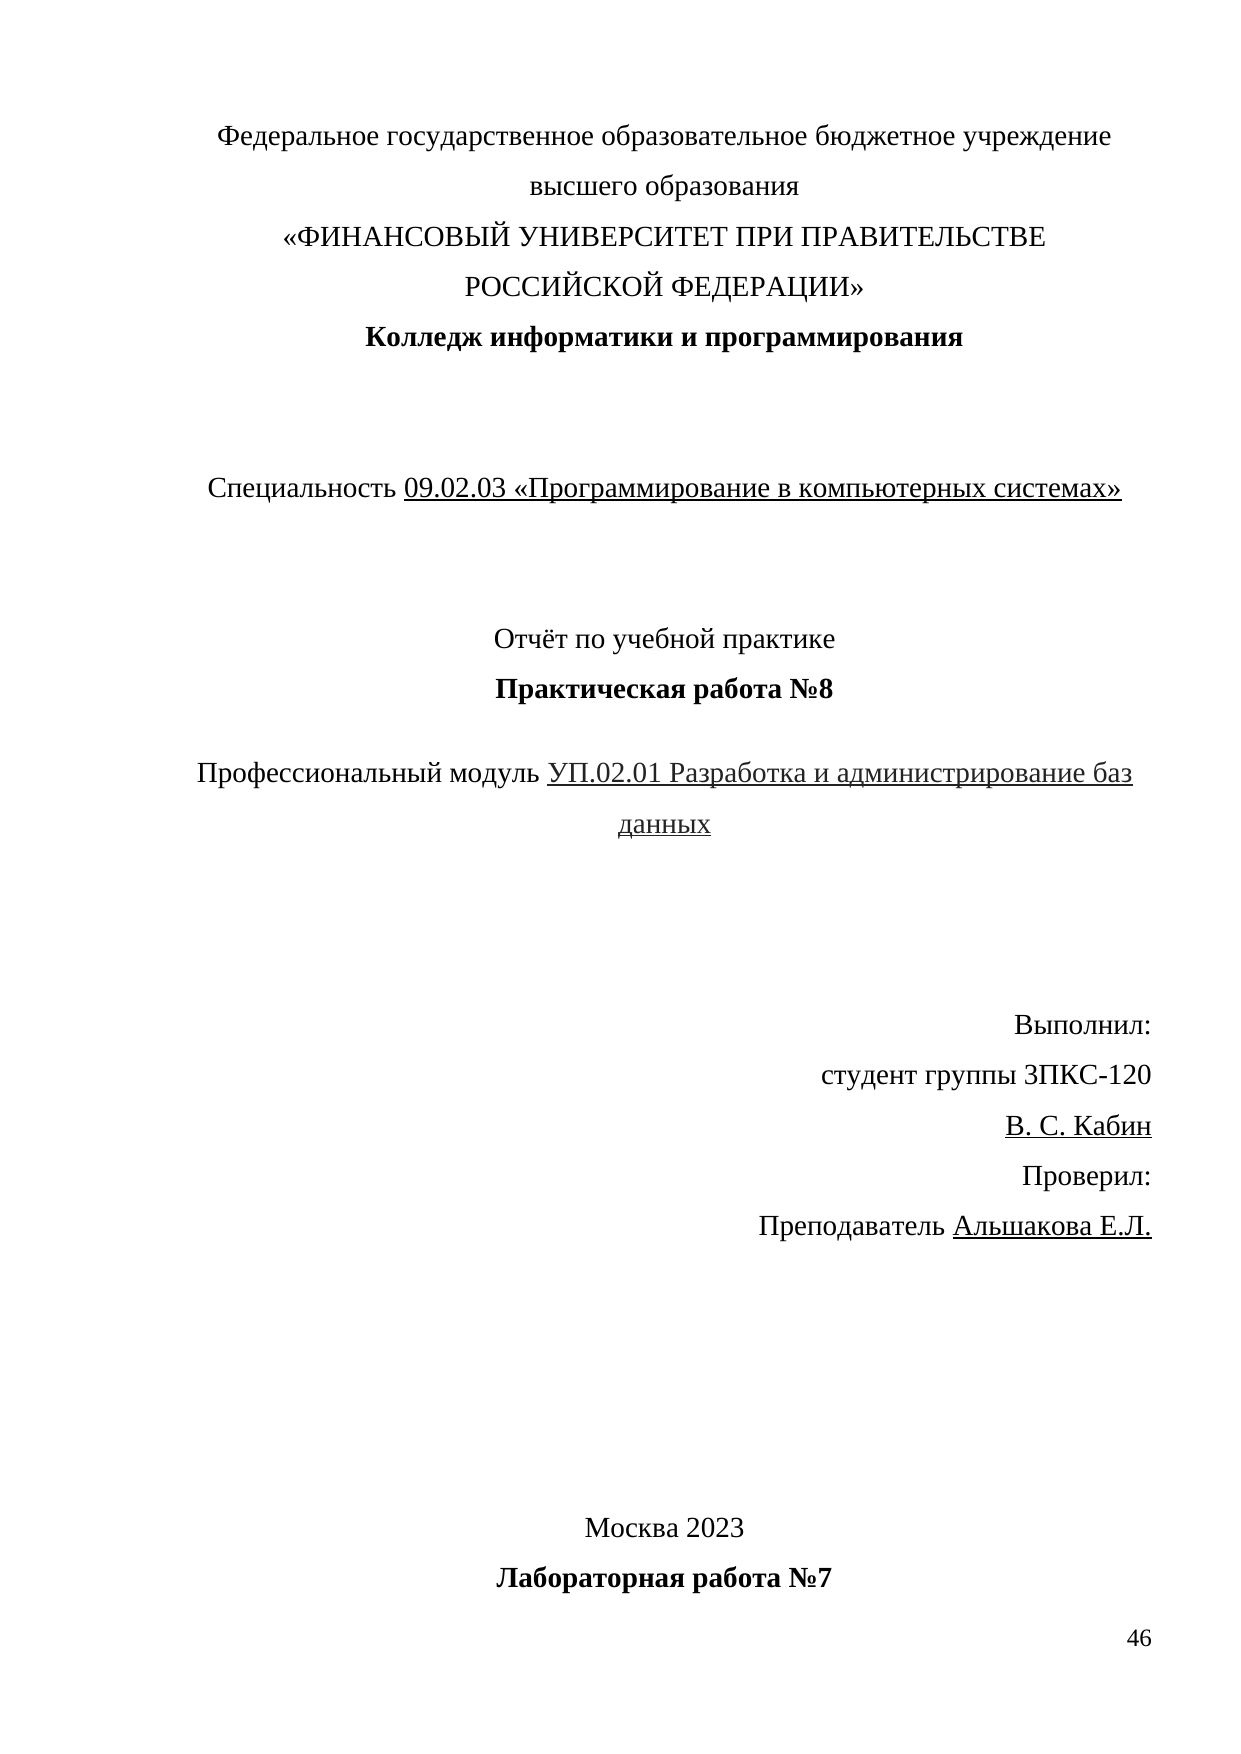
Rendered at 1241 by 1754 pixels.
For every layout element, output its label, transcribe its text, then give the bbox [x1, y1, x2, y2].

text студент группы 3ПКС-120 [177, 1057, 1152, 1091]
text Профессиональный модуль УП.02.01 Разработка и администрирование баз данных [177, 755, 1152, 839]
text «ФИНАНСОВЫЙ УНИВЕРСИТЕТ ПРИ ПРАВИТЕЛЬСТВЕ [177, 219, 1152, 252]
text Выполнил: [177, 1007, 1152, 1041]
text В. С. Кабин [177, 1108, 1152, 1141]
text РОССИЙСКОЙ ФЕДЕРАЦИИ» [177, 269, 1152, 303]
text Лабораторная работа №7 [177, 1560, 1152, 1594]
text Москва 2023 [177, 1510, 1152, 1544]
text Специальность 09.02.03 «Программирование в компьютерных системах» [177, 470, 1152, 504]
text Федеральное государственное образовательное бюджетное учреждение высшего образования [177, 118, 1152, 202]
text Колледж информатики и программирования [177, 319, 1152, 353]
text Проверил: [177, 1158, 1152, 1191]
text Преподаватель Альшакова Е.Л. [177, 1208, 1152, 1242]
text Отчёт по учебной практике [177, 621, 1152, 655]
text Практическая работа №8 [177, 672, 1152, 705]
